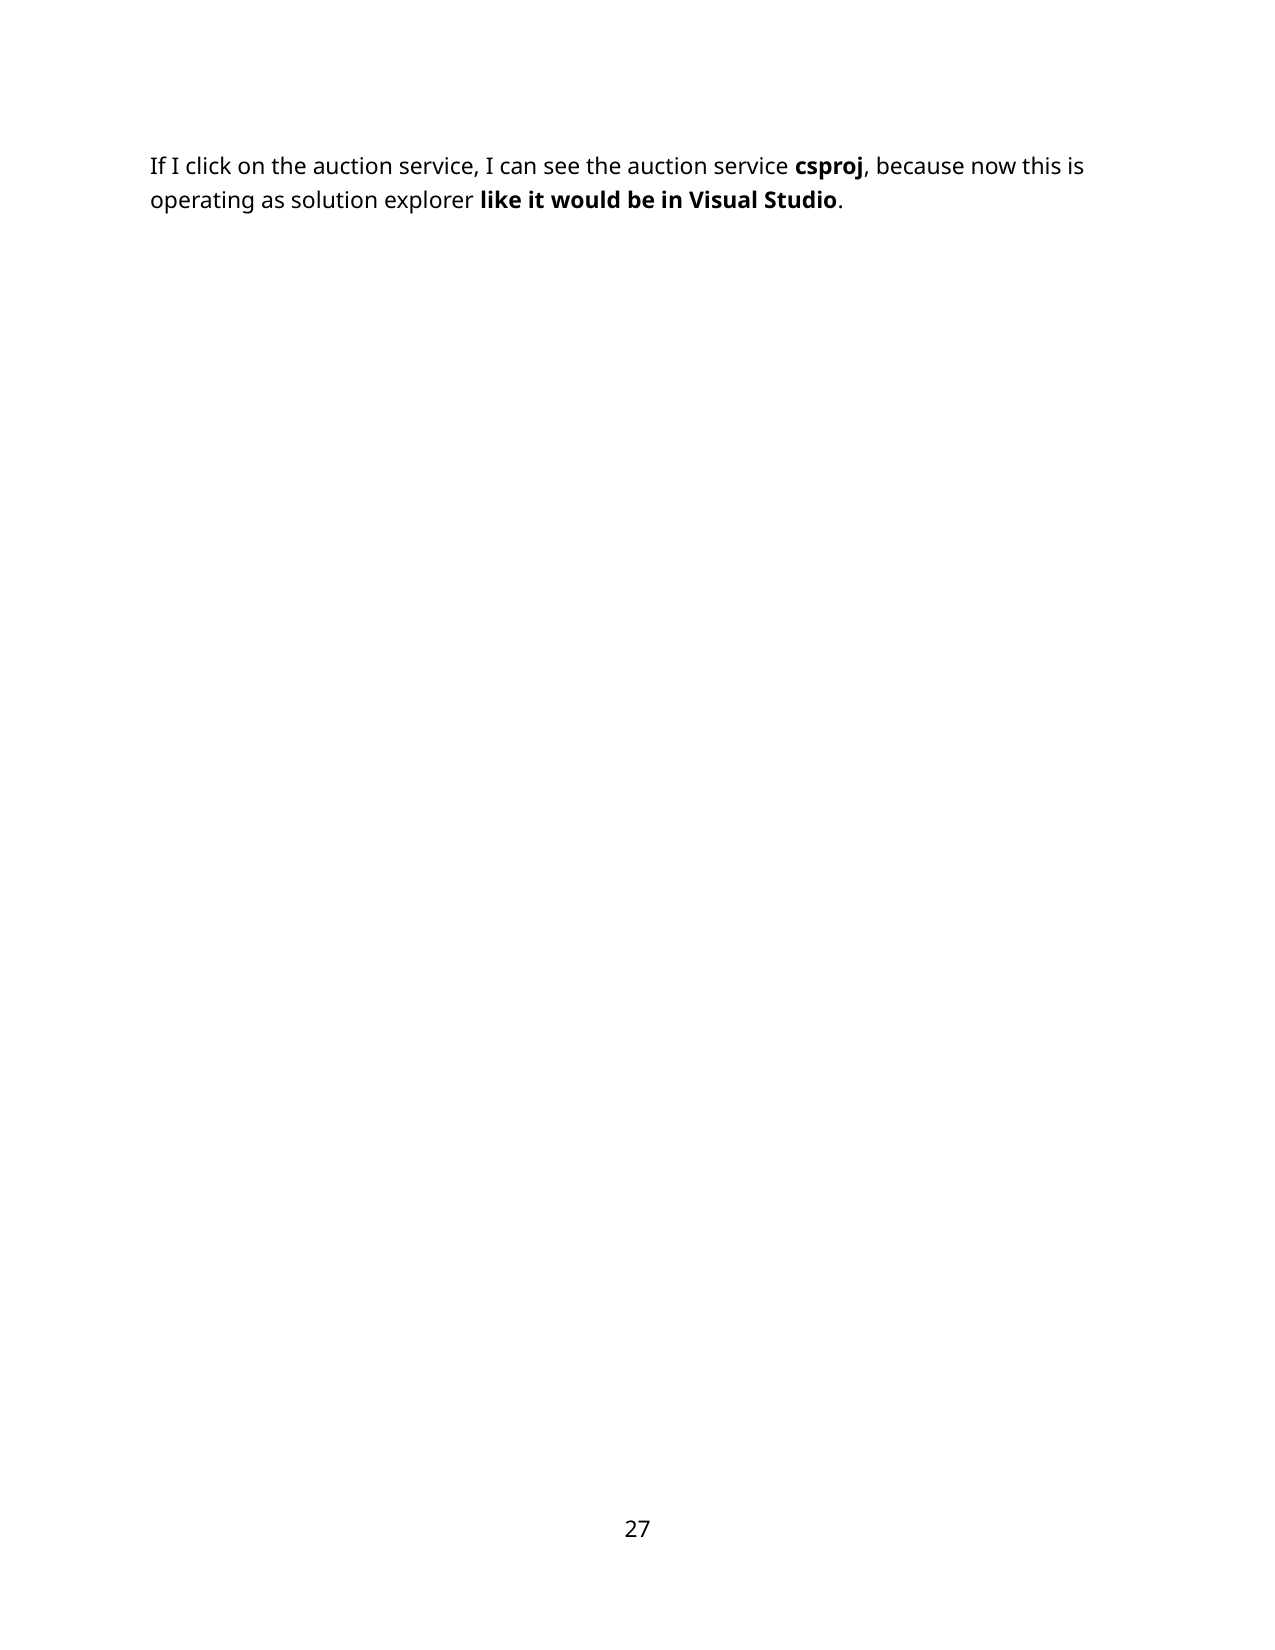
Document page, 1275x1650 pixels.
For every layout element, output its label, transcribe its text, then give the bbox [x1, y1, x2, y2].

text If I click on the auction service, I can see the auction service csproj, because now this is operating as solution explorer like it would be in Visual Studio. [150, 150, 1125, 215]
